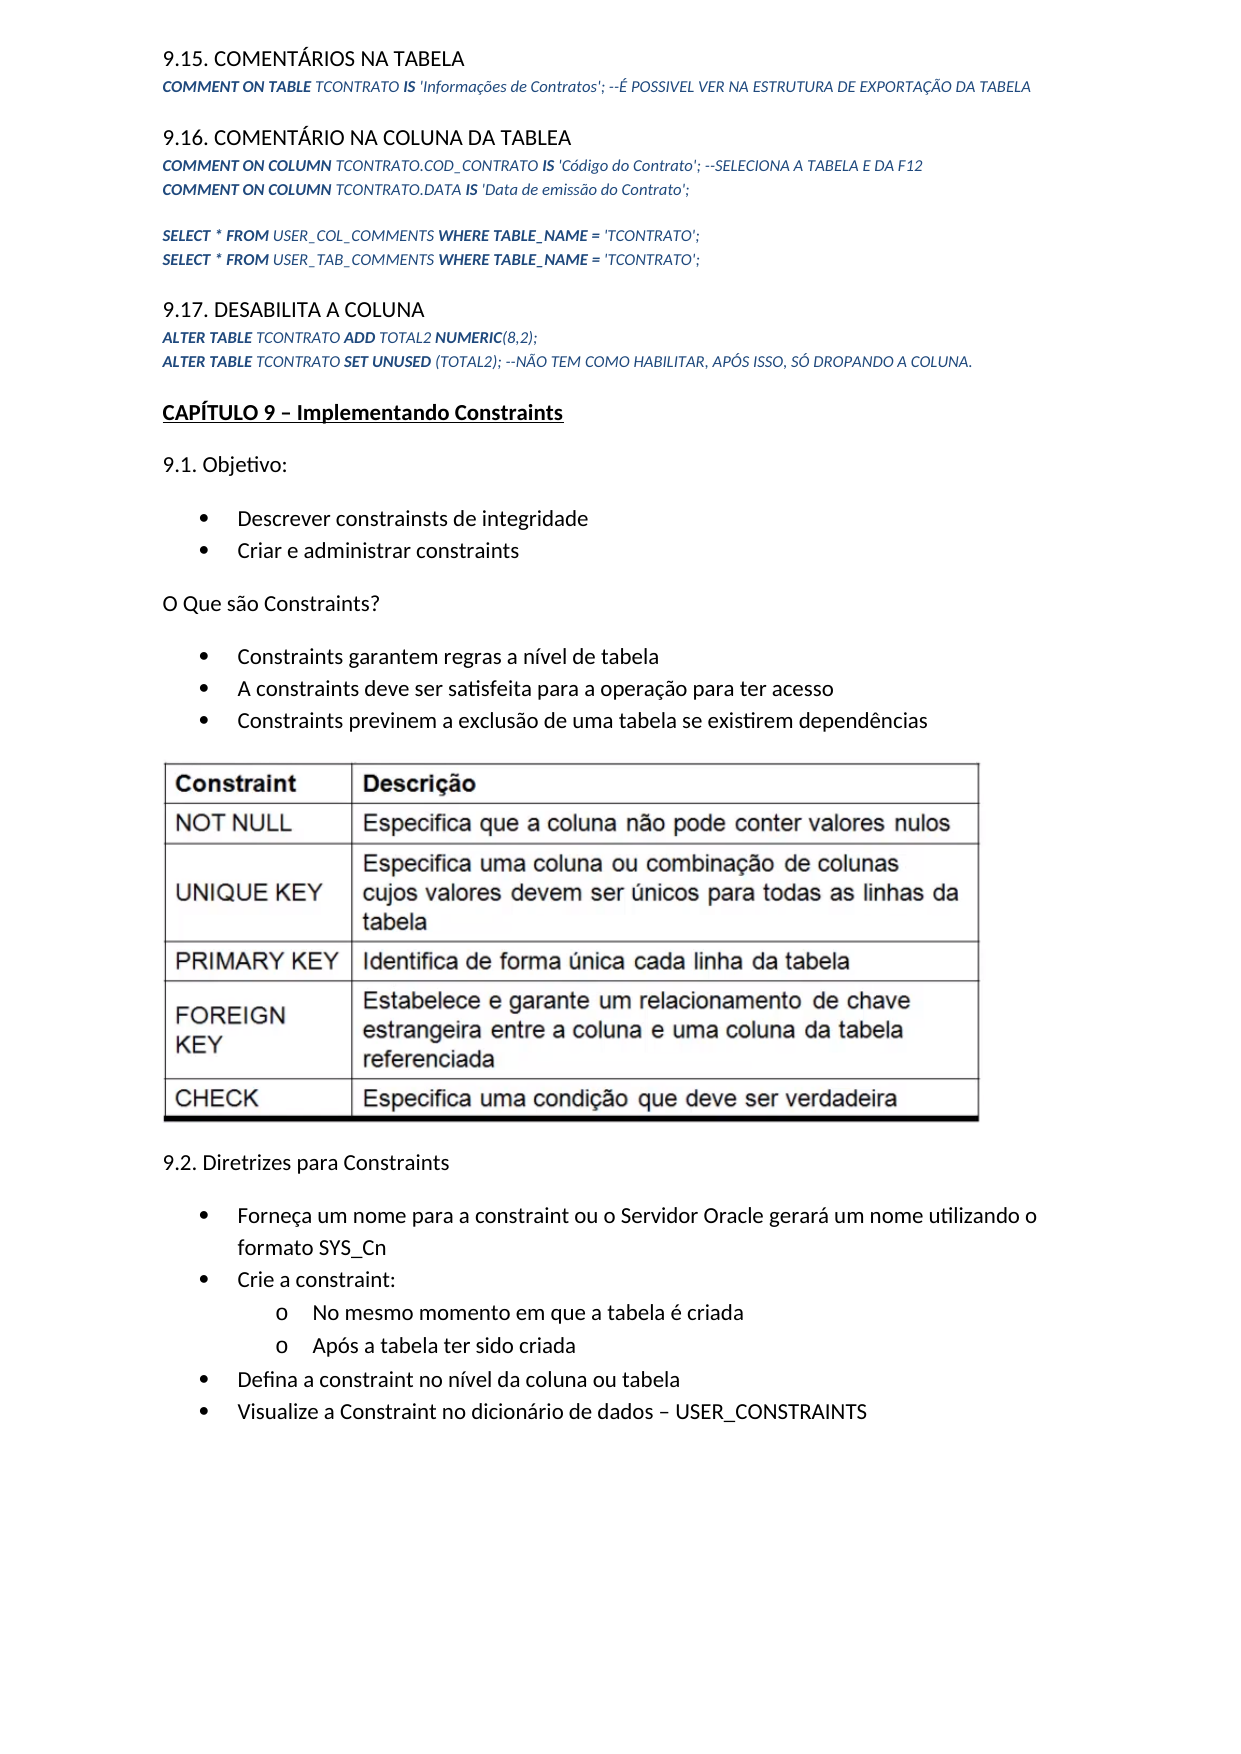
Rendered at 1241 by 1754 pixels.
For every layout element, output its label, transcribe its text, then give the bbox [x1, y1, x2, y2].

list Visualize a Constraint no dicionário de dados – USER_CONSTRAINTS [200, 1397, 1063, 1425]
text ALTER TABLE TCONTRATO ADD TOTAL2 NUMERIC(8,2); [162, 328, 1063, 348]
text SELECT * FROM USER_TAB_COMMENTS WHERE TABLE_NAME = 'TCONTRATO'; [162, 249, 1063, 269]
text COMMENT ON TABLE TCONTRATO IS 'Informações de Contratos'; --É POSSIVEL VER NA ESTRUTURA DE EXPORTAÇÃO DA TABELA [162, 77, 1063, 97]
list No mesmo momento em que a tabela é criada [275, 1298, 1063, 1327]
list Defina a constraint no nível da coluna ou tabela [200, 1365, 1063, 1393]
text SELECT * FROM USER_COL_COMMENTS WHERE TABLE_NAME = 'TCONTRATO'; [162, 225, 1063, 246]
list Após a tabela ter sido criada [275, 1331, 1063, 1360]
text CAPÍTULO 9 – Implementando Constraints [162, 398, 1063, 426]
list Constraints garantem regras a nível de tabela [200, 642, 1063, 670]
text 9.16. COMENTÁRIO NA COLUNA DA TABLEA [162, 123, 1063, 151]
list Descrever constrainsts de integridade [200, 504, 1063, 532]
text 9.1. Objetivo: [162, 451, 1063, 479]
text 9.17. DESABILITA A COLUNA [162, 295, 1063, 323]
picture [162, 759, 986, 1123]
text 9.15. COMENTÁRIOS NA TABELA [162, 44, 1063, 72]
text 9.2. Diretrizes para Constraints [162, 1148, 1063, 1176]
text COMMENT ON COLUMN TCONTRATO.COD_CONTRATO IS 'Código do Contrato'; --SELECIONA A TABELA E DA F12 [162, 155, 1063, 176]
text ALTER TABLE TCONTRATO SET UNUSED (TOTAL2); --NÃO TEM COMO HABILITAR, APÓS ISSO, SÓ DROPANDO A COLUNA. [162, 351, 1063, 371]
list Forneça um nome para a constraint ou o Servidor Oracle gerará um nome utilizando o formato SYS_Cn [200, 1201, 1063, 1261]
text O Que são Constraints? [162, 589, 1063, 617]
list Constraints previnem a exclusão de uma tabela se existirem dependências [200, 706, 1063, 734]
text COMMENT ON COLUMN TCONTRATO.DATA IS 'Data de emissão do Contrato'; [162, 179, 1063, 199]
list Criar e administrar constraints [200, 536, 1063, 564]
list A constraints deve ser satisfeita para a operação para ter acesso [200, 674, 1063, 702]
list Crie a constraint: [200, 1265, 1063, 1293]
